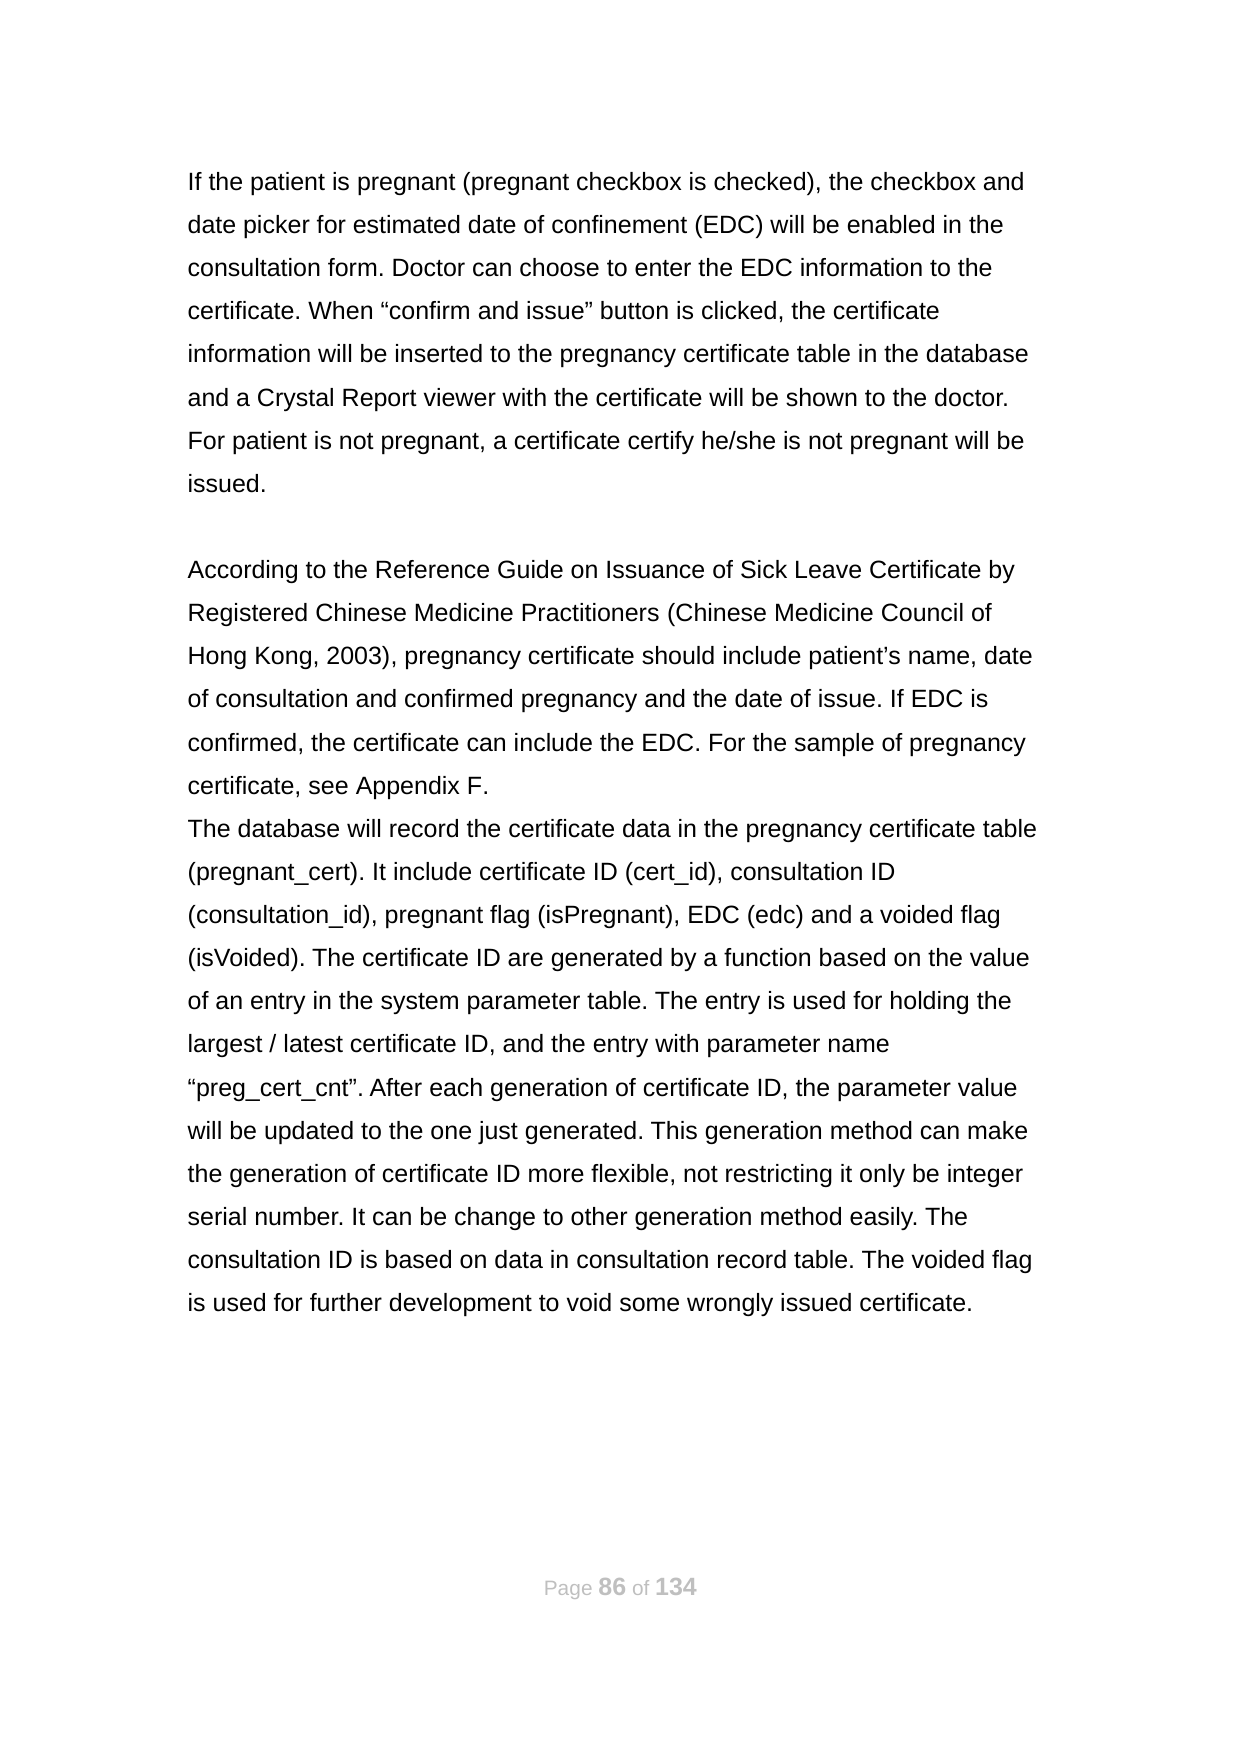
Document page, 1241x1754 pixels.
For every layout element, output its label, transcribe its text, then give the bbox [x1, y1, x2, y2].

text The database will record the certificate data in the pregnancy certificate table (pregnant_cert). It include certificate ID (cert_id), consultation ID (consultation_id), pregnant flag (isPregnant), EDC (edc) and a voided flag (isVoided). The certificate ID are generated by a function based on the value of an entry in the system parameter table. The entry is used for holding the largest / latest certificate ID, and the entry with parameter name “preg_cert_cnt”. After each generation of certificate ID, the parameter value will be updated to the one just generated. This generation method can make the generation of certificate ID more flexible, not restricting it only be integer serial number. It can be change to other generation method easily. The consultation ID is based on data in consultation record table. The voided flag is used for further development to void some wrongly issued certificate. [187, 814, 1053, 1317]
text According to the Reference Guide on Issuance of Sick Leave Certificate by Registered Chinese Medicine Practitioners, pregnancy certificate should include patient’s name, date of consultation and confirmed pregnancy and the date of issue. If EDC is confirmed, the certificate can include the EDC. For the sample of pregnancy certificate, see Appendix F. [187, 555, 1053, 799]
text If the patient is pregnant (pregnant checkbox is checked), the checkbox and date picker for estimated date of confinement (EDC) will be enabled in the consultation form. Doctor can choose to enter the EDC information to the certificate. When “confirm and issue” button is clicked, the certificate information will be inserted to the pregnancy certificate table in the database and a Crystal Report viewer with the certificate will be shown to the doctor. For patient is not pregnant, a certificate certify he/she is not pregnant will be issued. [187, 167, 1053, 498]
